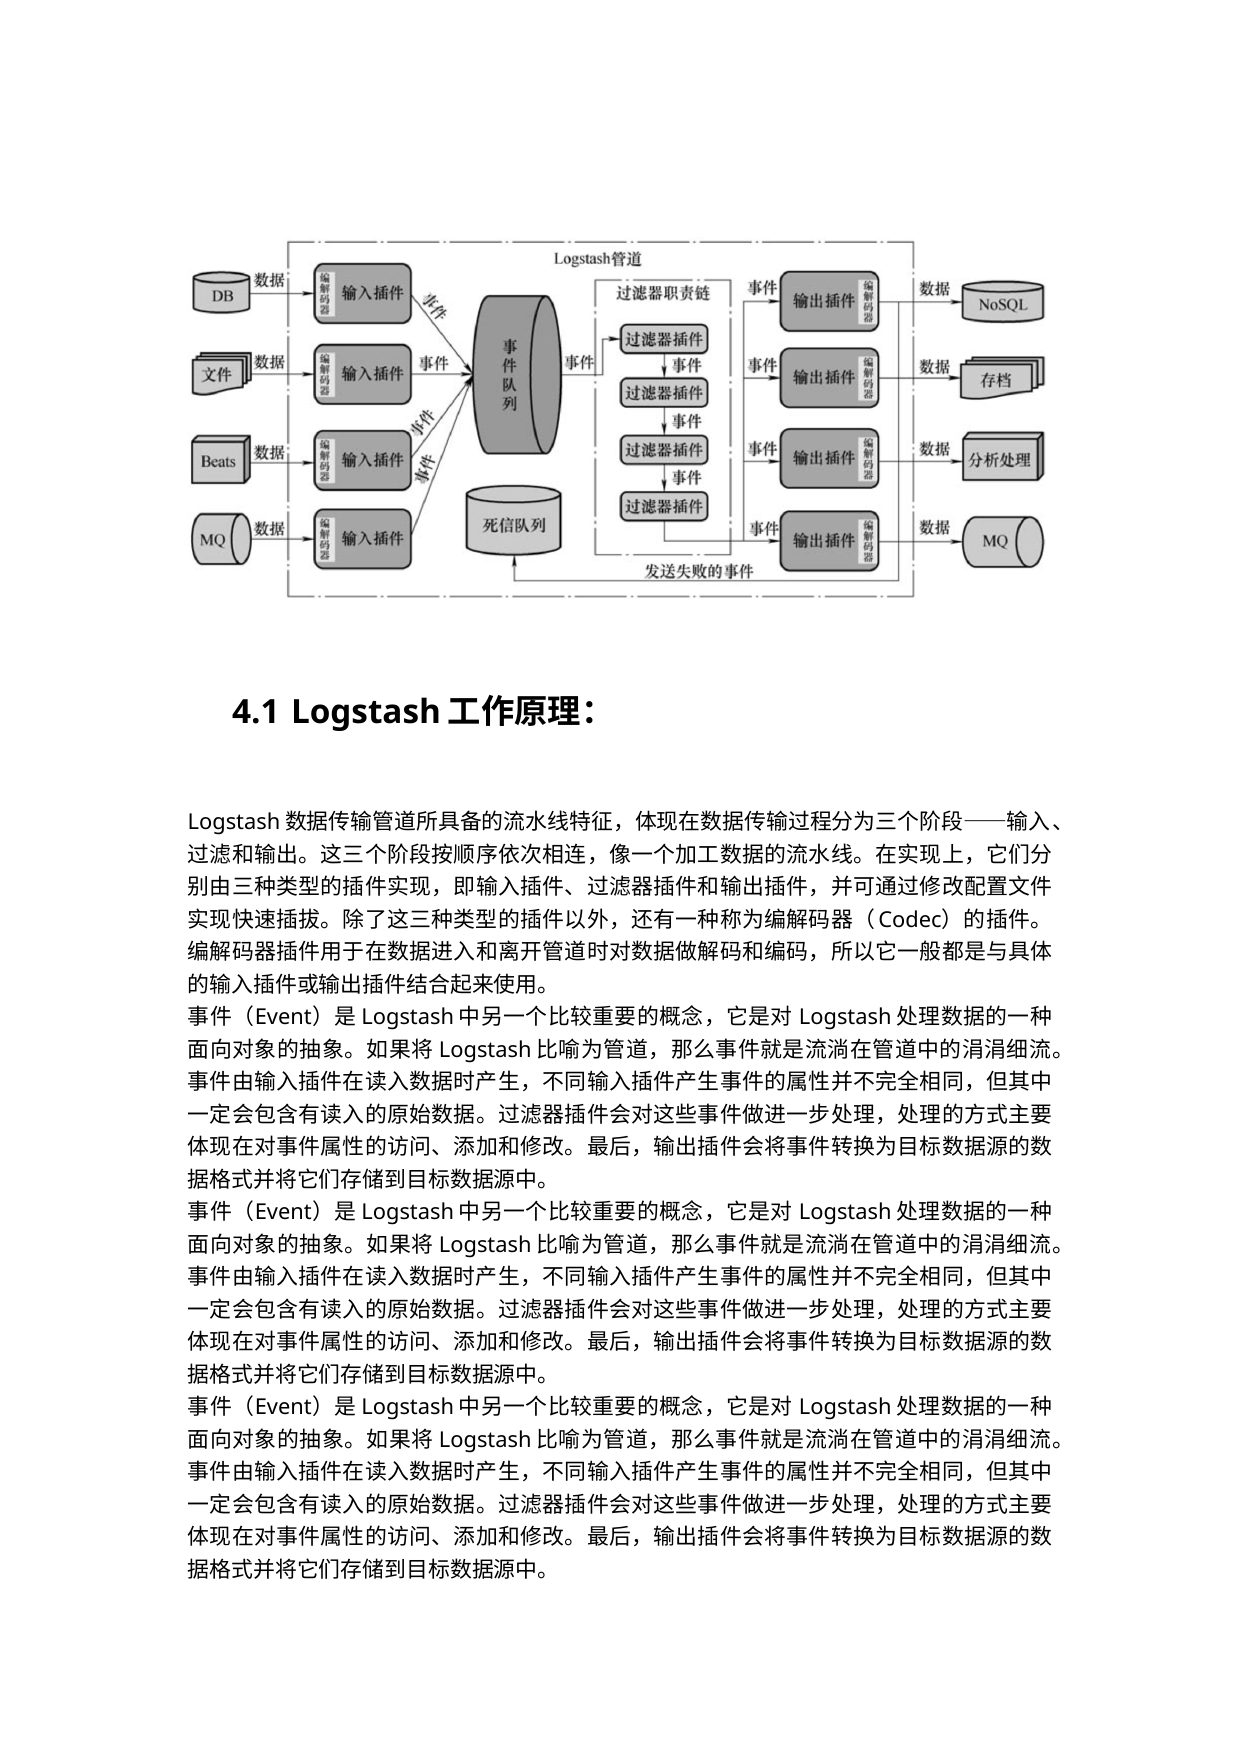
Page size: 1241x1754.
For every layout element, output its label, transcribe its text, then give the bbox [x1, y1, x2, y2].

subtitle Logstash工作原理： [232, 677, 1053, 742]
text Logstash数据传输管道所具备的流水线特征，体现在数据传输过程分为三个阶段——输入、过滤和输出。这三个阶段按顺序依次相连，像一个加工数据的流水线。在实现上，它们分别由三种类型的插件实现，即输入插件、过滤器插件和输出插件，并可通过修改配置文件实现快速插拔。除了这三种类型的插件以外，还有一种称为编解码器（Codec）的插件。编解码器插件用于在数据进入和离开管道时对数据做解码和编码，所以它一般都是与具体的输入插件或输出插件结合起来使用。 [187, 804, 1053, 999]
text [187, 1389, 1053, 1584]
picture [187, 227, 1053, 609]
